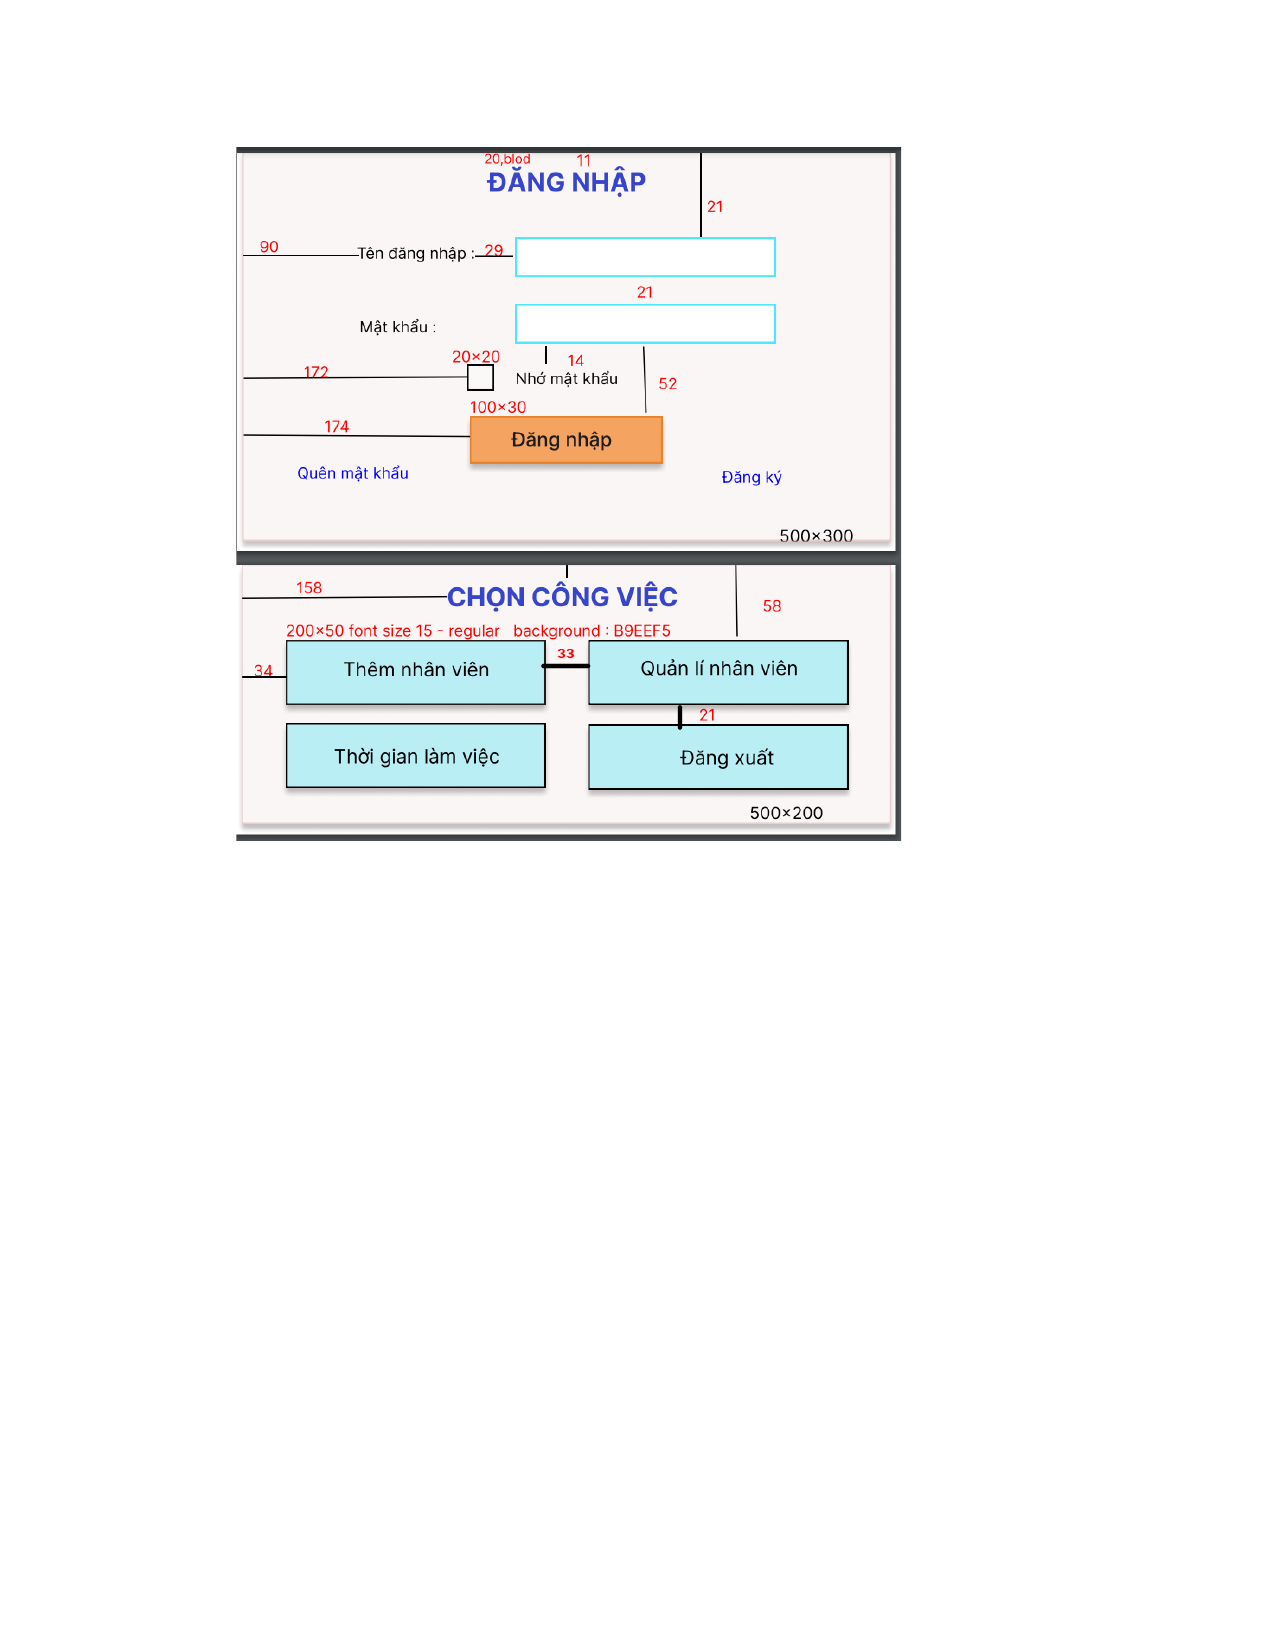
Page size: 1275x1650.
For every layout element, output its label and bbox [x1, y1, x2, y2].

picture [236, 147, 902, 841]
